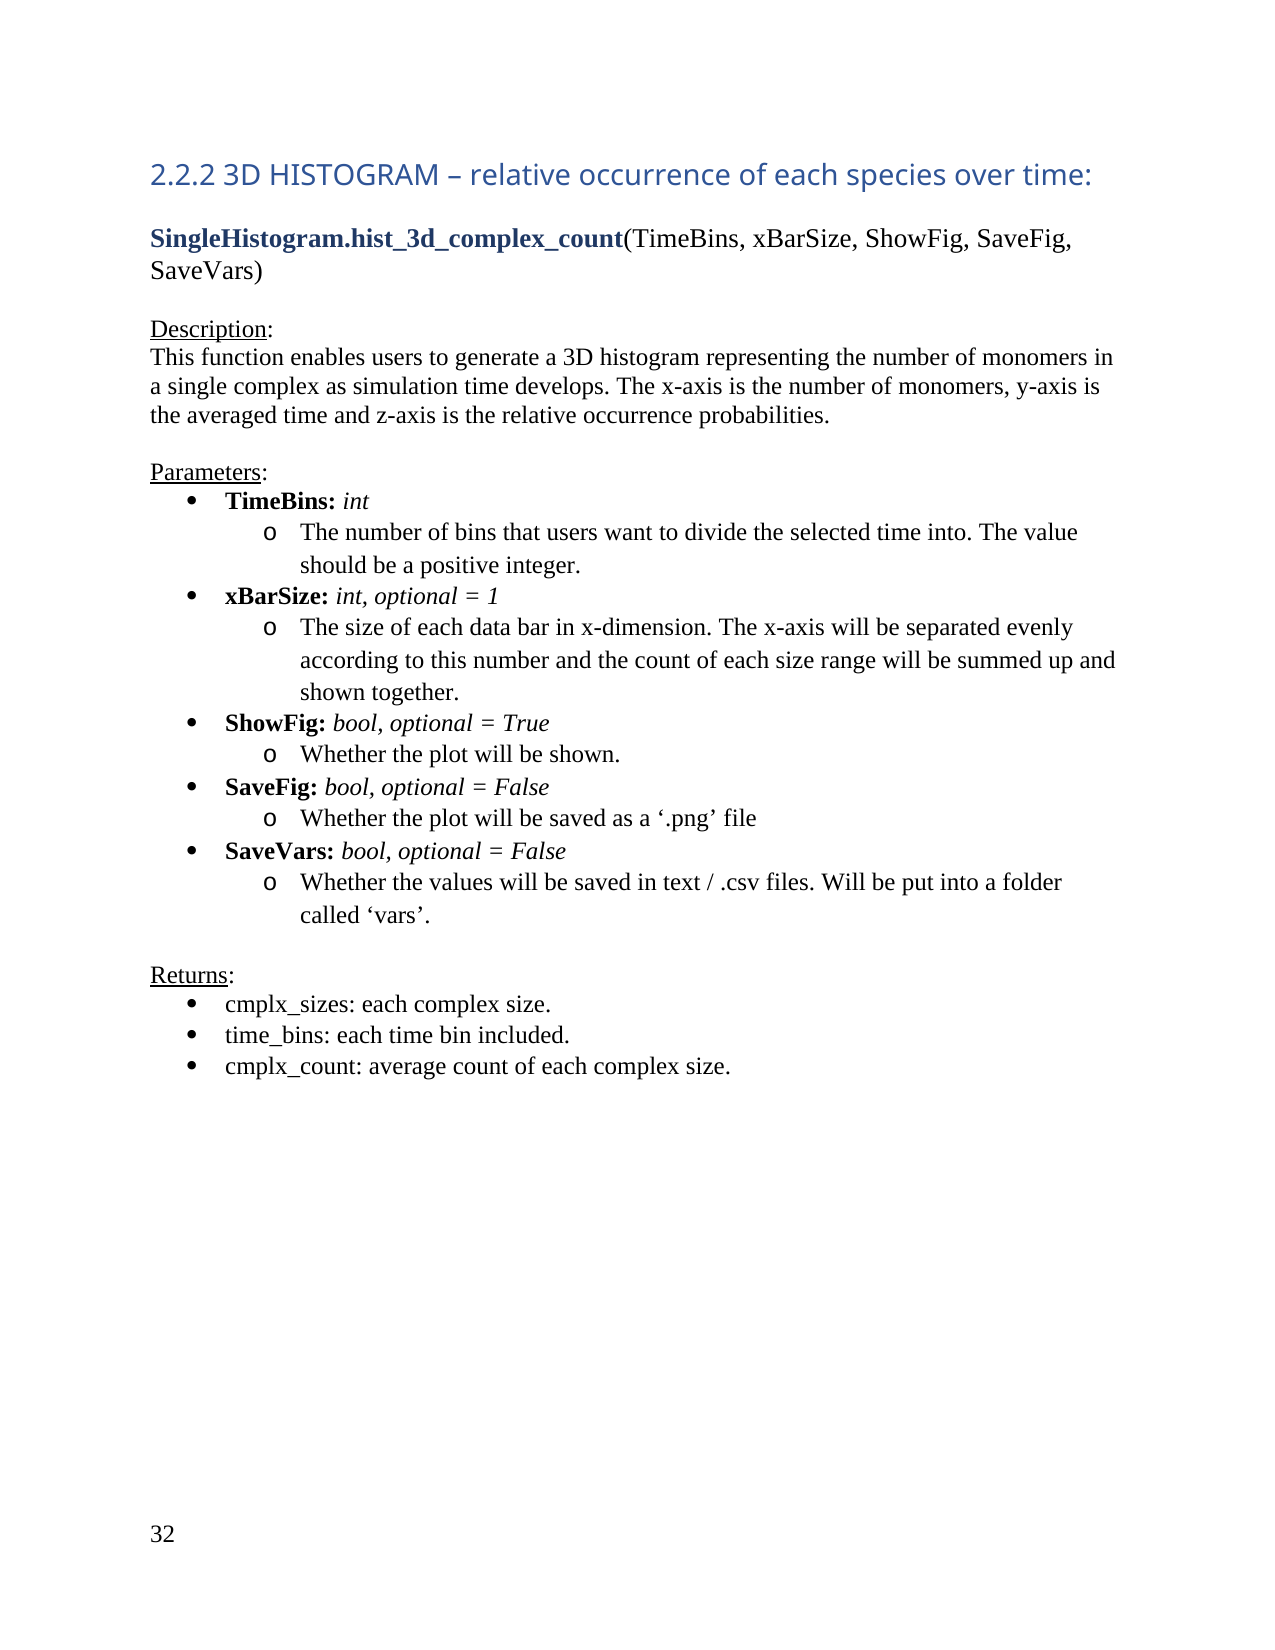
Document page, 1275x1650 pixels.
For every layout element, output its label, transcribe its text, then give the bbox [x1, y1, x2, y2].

list The size of each data bar in x-dimension. The x-axis will be separated evenly according to this number and the count of each size range will be summed up and shown together. [262, 612, 1125, 705]
text SingleHistogram.hist_3d_complex_count(TimeBins, xBarSize, ShowFig, SaveFig, SaveVars) [150, 223, 1125, 285]
list The number of bins that users want to divide the selected time into. The value should be a positive integer. [262, 517, 1125, 579]
list cmplx_count: average count of each complex size. [187, 1051, 1125, 1080]
list cmplx_sizes: each complex size. [187, 989, 1125, 1018]
list Returns: [150, 960, 1125, 989]
list Whether the plot will be saved as a ‘.png’ file [262, 803, 1125, 834]
list SaveVars: bool, optional = False [187, 836, 1125, 865]
list Whether the plot will be shown. [262, 739, 1125, 769]
list xBarSize: int, optional = 1 [187, 581, 1125, 610]
text Description: [150, 314, 1125, 342]
list ShowFig: bool, optional = True [187, 708, 1125, 736]
list SaveFig: bool, optional = False [187, 772, 1125, 801]
list TimeBins: int [187, 486, 1125, 515]
text Parameters: [150, 457, 1125, 486]
text This function enables users to generate a 3D histogram representing the number of monomers in a single complex as simulation time develops. The x-axis is the number of monomers, y-axis is the averaged time and z-axis is the relative occurrence probabilities. [150, 342, 1125, 429]
list time_bins: each time bin included. [187, 1020, 1125, 1049]
list Whether the values will be saved in text / .csv files. Will be put into a folder called ‘vars’. [262, 867, 1125, 929]
subtitle 2.2.2 3D HISTOGRAM – relative occurrence of each species over time: [150, 154, 1125, 194]
